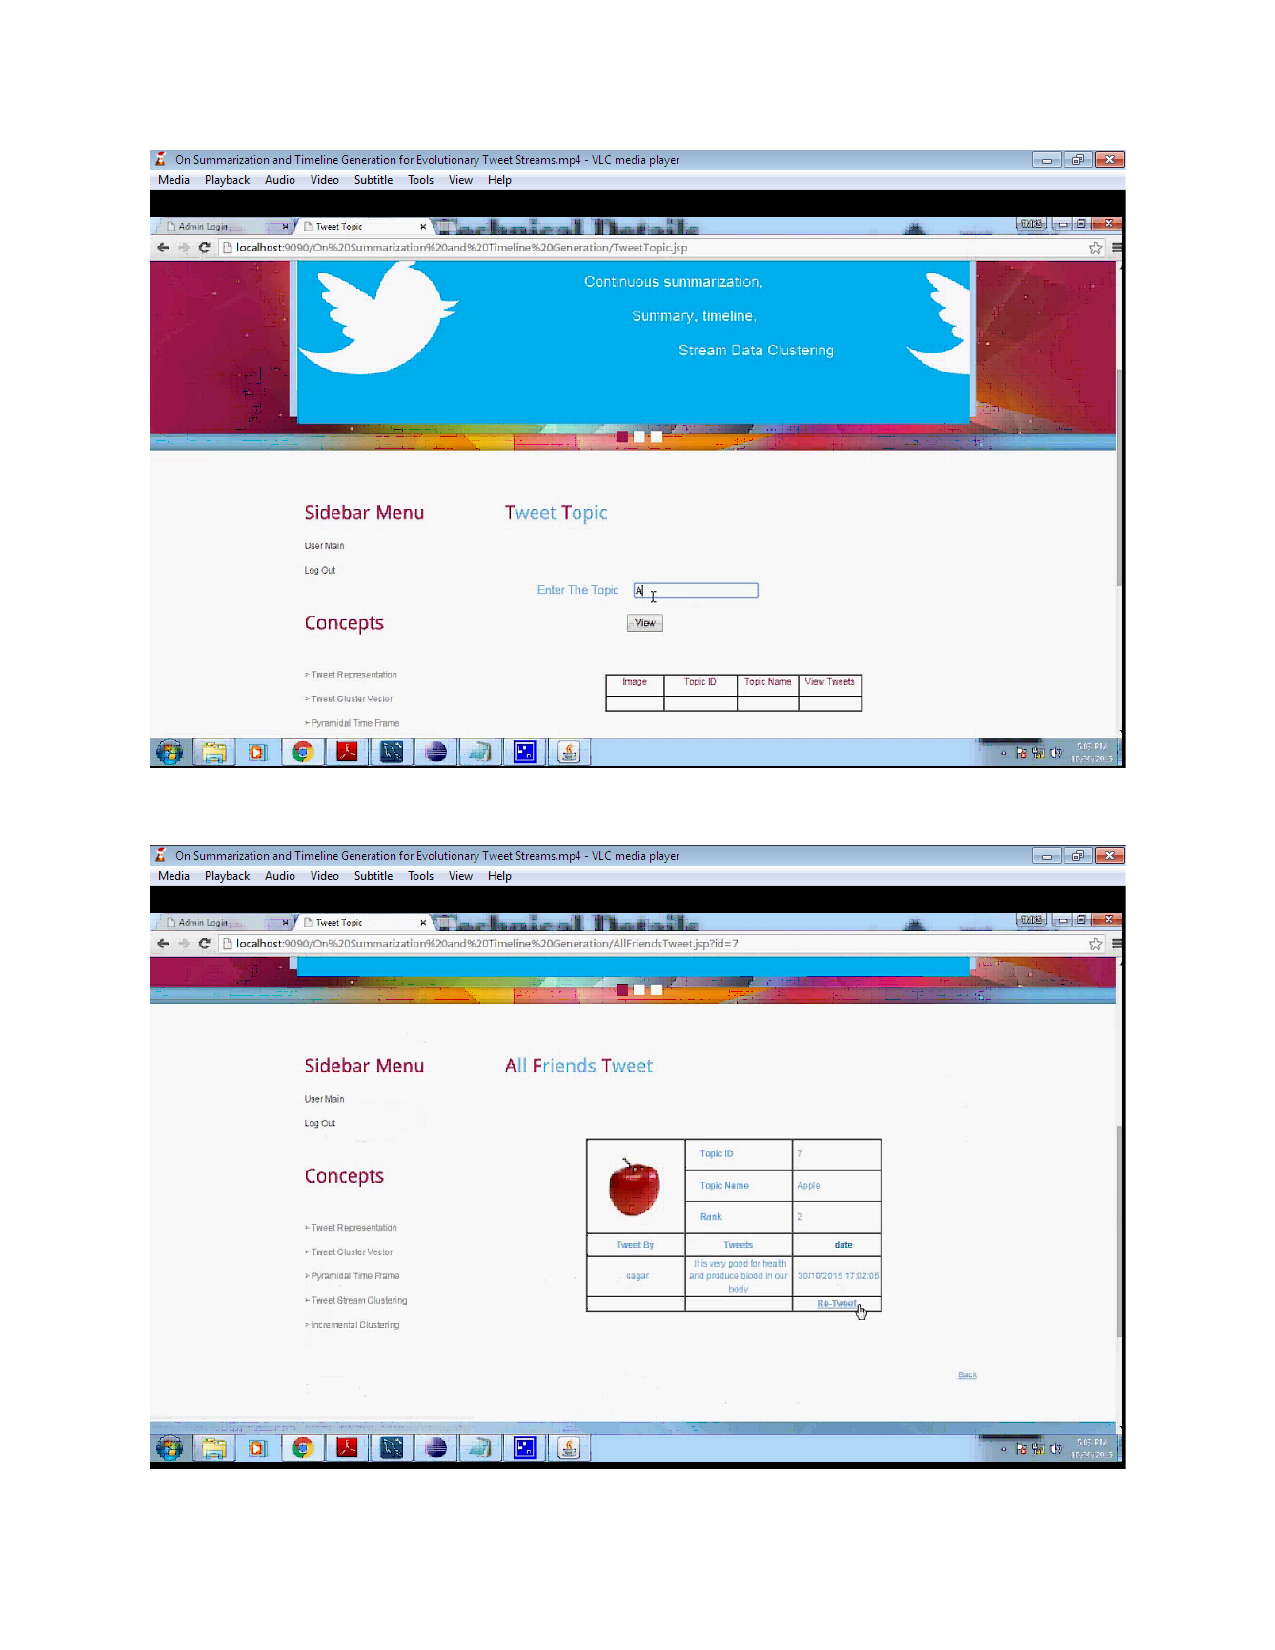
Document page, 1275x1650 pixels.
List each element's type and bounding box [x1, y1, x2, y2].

picture [150, 150, 1126, 768]
picture [150, 845, 1126, 1469]
